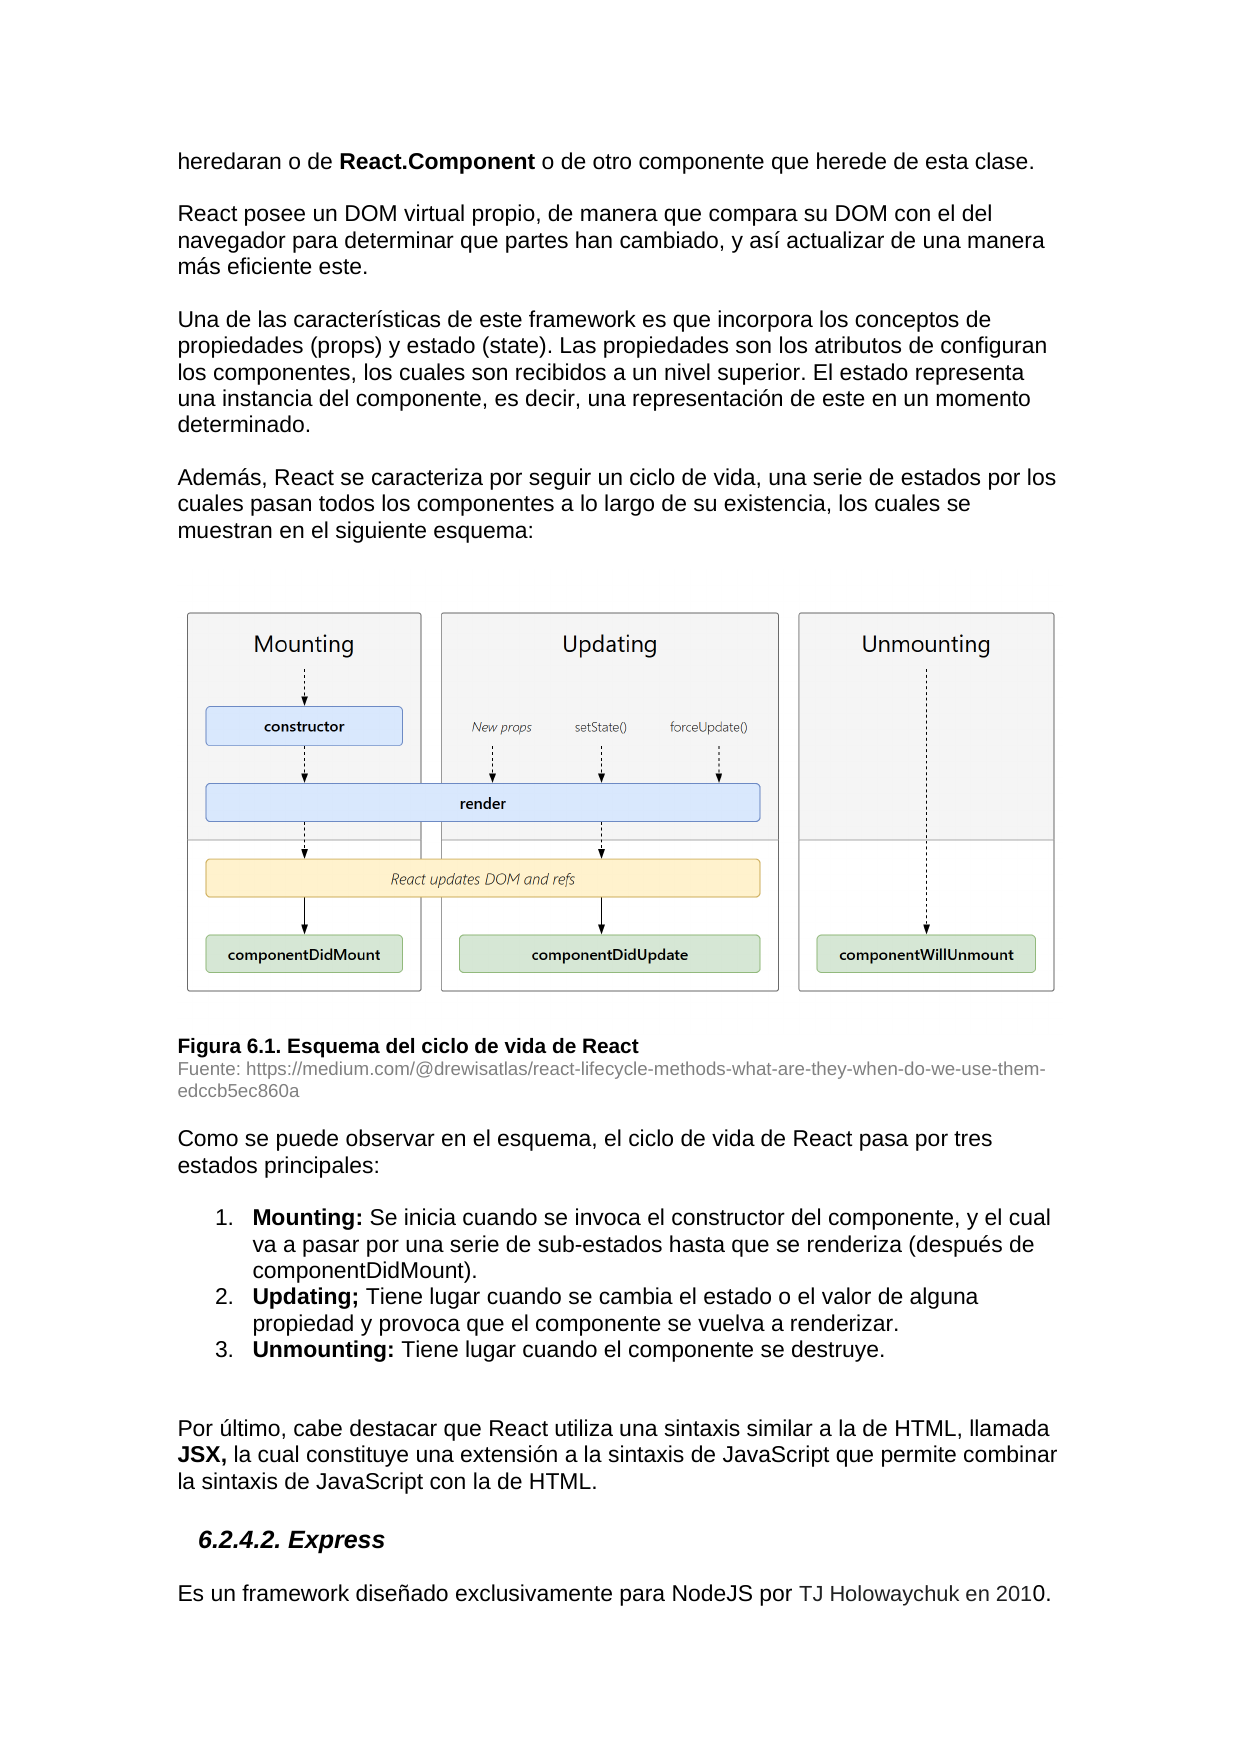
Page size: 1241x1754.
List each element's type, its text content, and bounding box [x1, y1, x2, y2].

list Mounting: Se inicia cuando se invoca el constructor del componente, y el cual va a pasar por una serie de sub-estados hasta que se renderiza (después de componentDidMount). [215, 1204, 1063, 1283]
text Como se puede observar en el esquema, el ciclo de vida de React pasa por tres estados principales: [177, 1125, 1063, 1178]
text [177, 1580, 1063, 1606]
list Updating; Tiene lugar cuando se cambia el estado o el valor de alguna propiedad y provoca que el componente se vuelva a renderizar. [215, 1283, 1063, 1336]
text Fuente: https://medium.com/@drewisatlas/react-lifecycle-methods-what-are-they-when-do-we-use-them-edccb5ec860a [177, 1058, 1063, 1101]
text Por último, cabe destacar que React utiliza una sintaxis similar a la de HTML, llamada JSX, la cual constituye una extensión a la sintaxis de JavaScript que permite combinar la sintaxis de JavaScript con la de HTML. [177, 1415, 1063, 1494]
picture [177, 569, 1063, 1035]
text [177, 148, 1063, 174]
text Figura 6.1. Esquema del ciclo de vida de React [177, 1035, 1063, 1058]
text Además, React se caracteriza por seguir un ciclo de vida, una serie de estados por los cuales pasan todos los componentes a lo largo de su existencia, los cuales se muestran en el siguiente esquema: [177, 464, 1063, 543]
text Una de las características de este framework es que incorpora los conceptos de propiedades (props) y estado (state). Las propiedades son los atributos de configuran los componentes, los cuales son recibidos a un nivel superior. El estado representa una instancia del componente, es decir, una representación de este en un momento determinado. [177, 306, 1063, 437]
subtitle 6.2.4.2. Express [177, 1525, 1063, 1553]
list Unmounting: Tiene lugar cuando el componente se destruye. [215, 1336, 1063, 1362]
text React posee un DOM virtual propio, de manera que compara su DOM con el del navegador para determinar que partes han cambiado, y así actualizar de una manera más eficiente este. [177, 200, 1063, 279]
